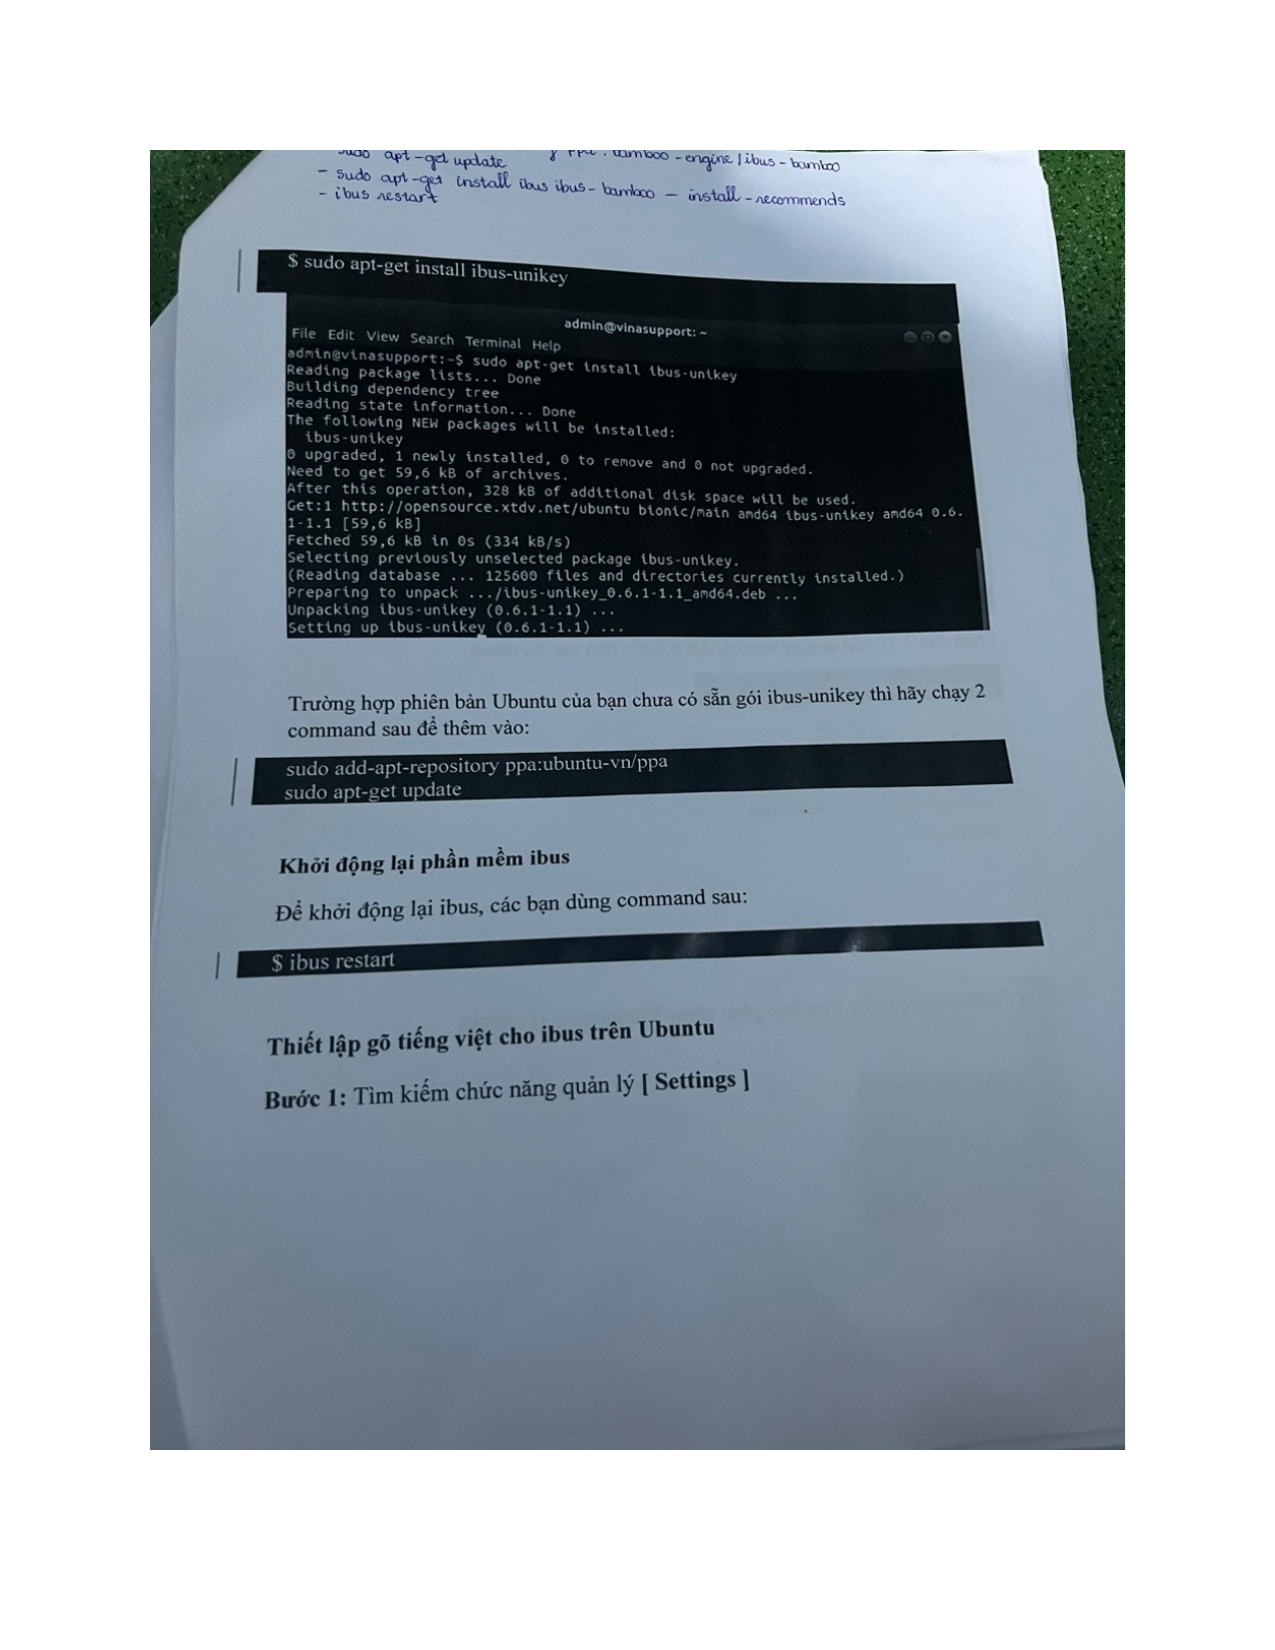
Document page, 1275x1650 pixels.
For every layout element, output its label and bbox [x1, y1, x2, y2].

picture [150, 150, 1125, 1450]
